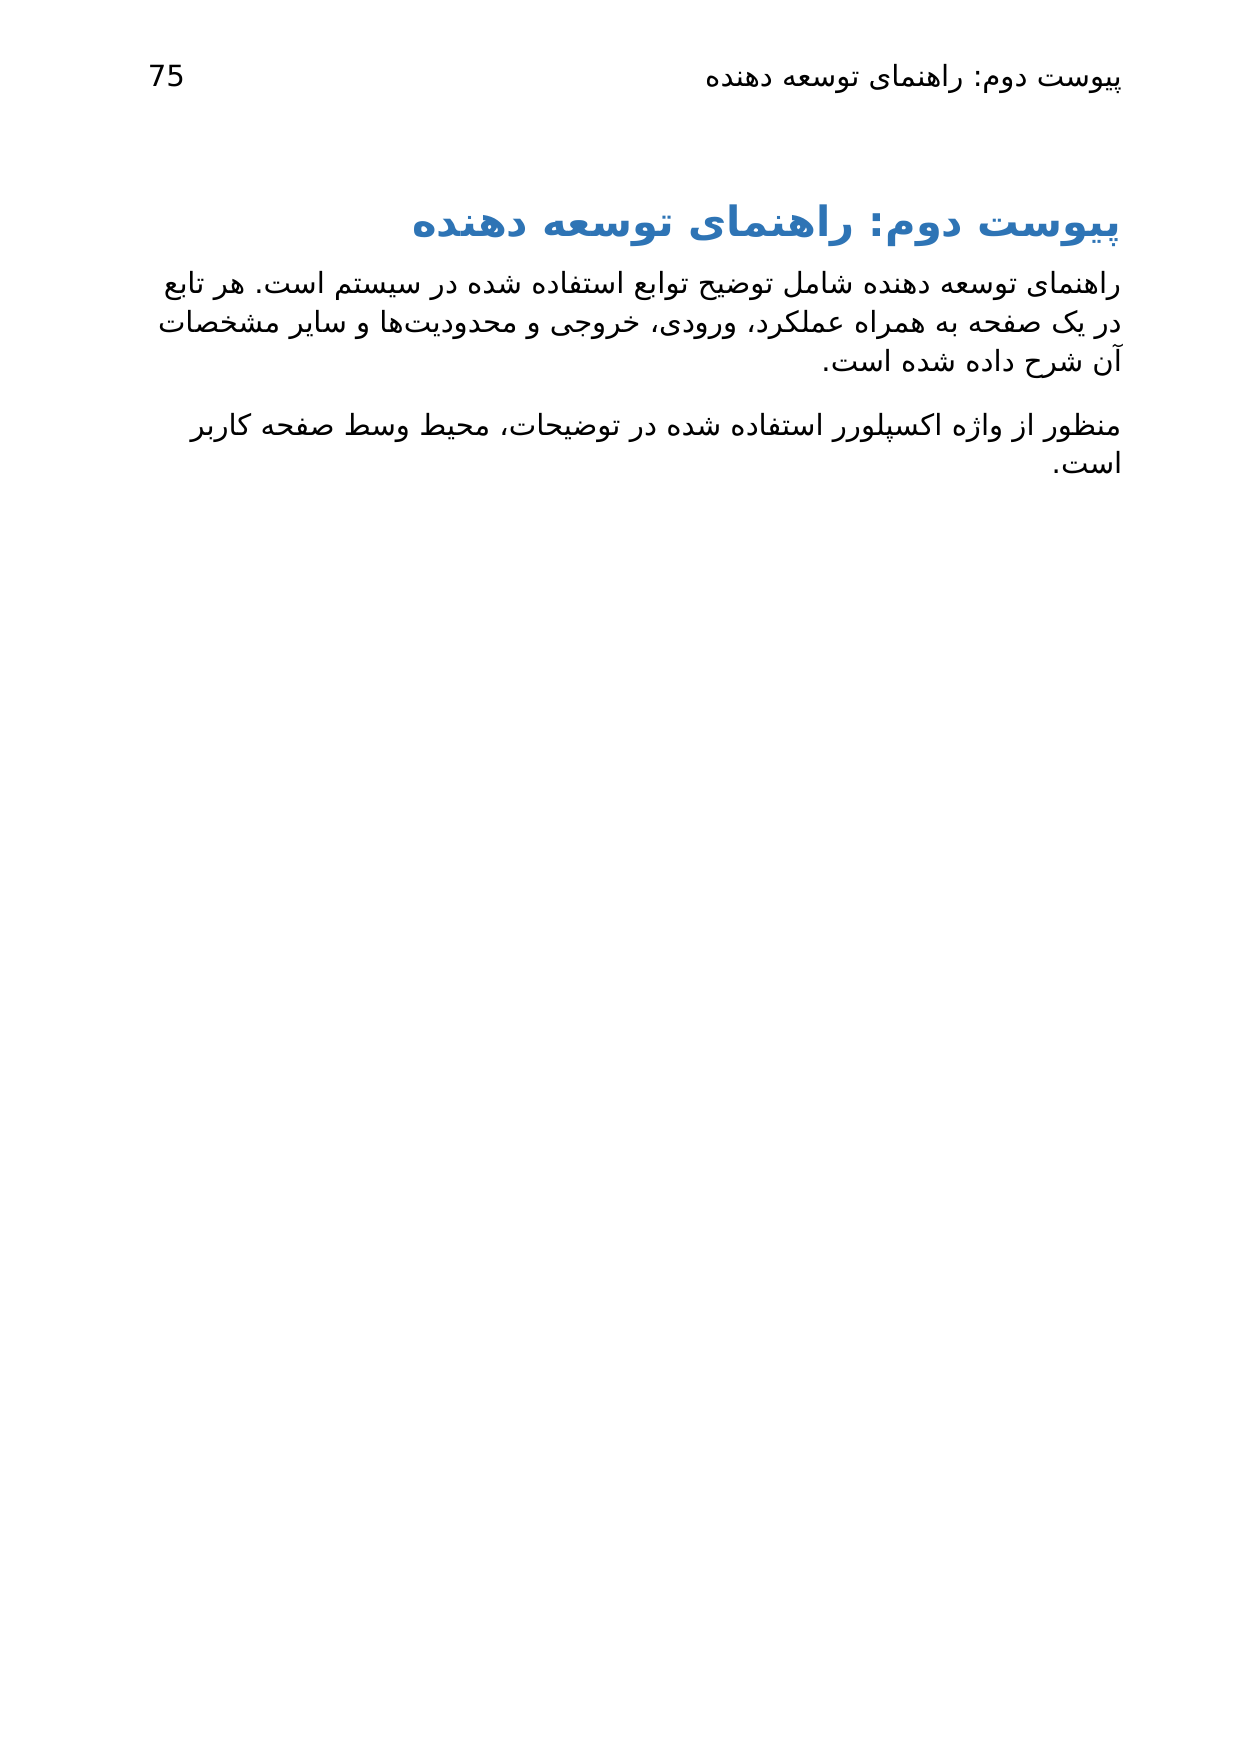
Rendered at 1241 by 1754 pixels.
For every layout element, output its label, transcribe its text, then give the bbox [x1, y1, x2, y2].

text راهنمای توسعه دهنده شامل توضیح توابع استفاده شده در سیستم است. هر تابع در یک صفحه به همراه عملکرد، ورودی، خروجی و محدودیت‌ها و سایر مشخصات آن شرح داده شده است. [148, 266, 1122, 378]
text منظور از واژه اکسپلورر استفاده شده در توضیحات، محیط وسط صفحه کاربر است. [148, 408, 1122, 481]
subtitle پیوست دوم: راهنمای توسعه دهنده [148, 198, 1122, 246]
